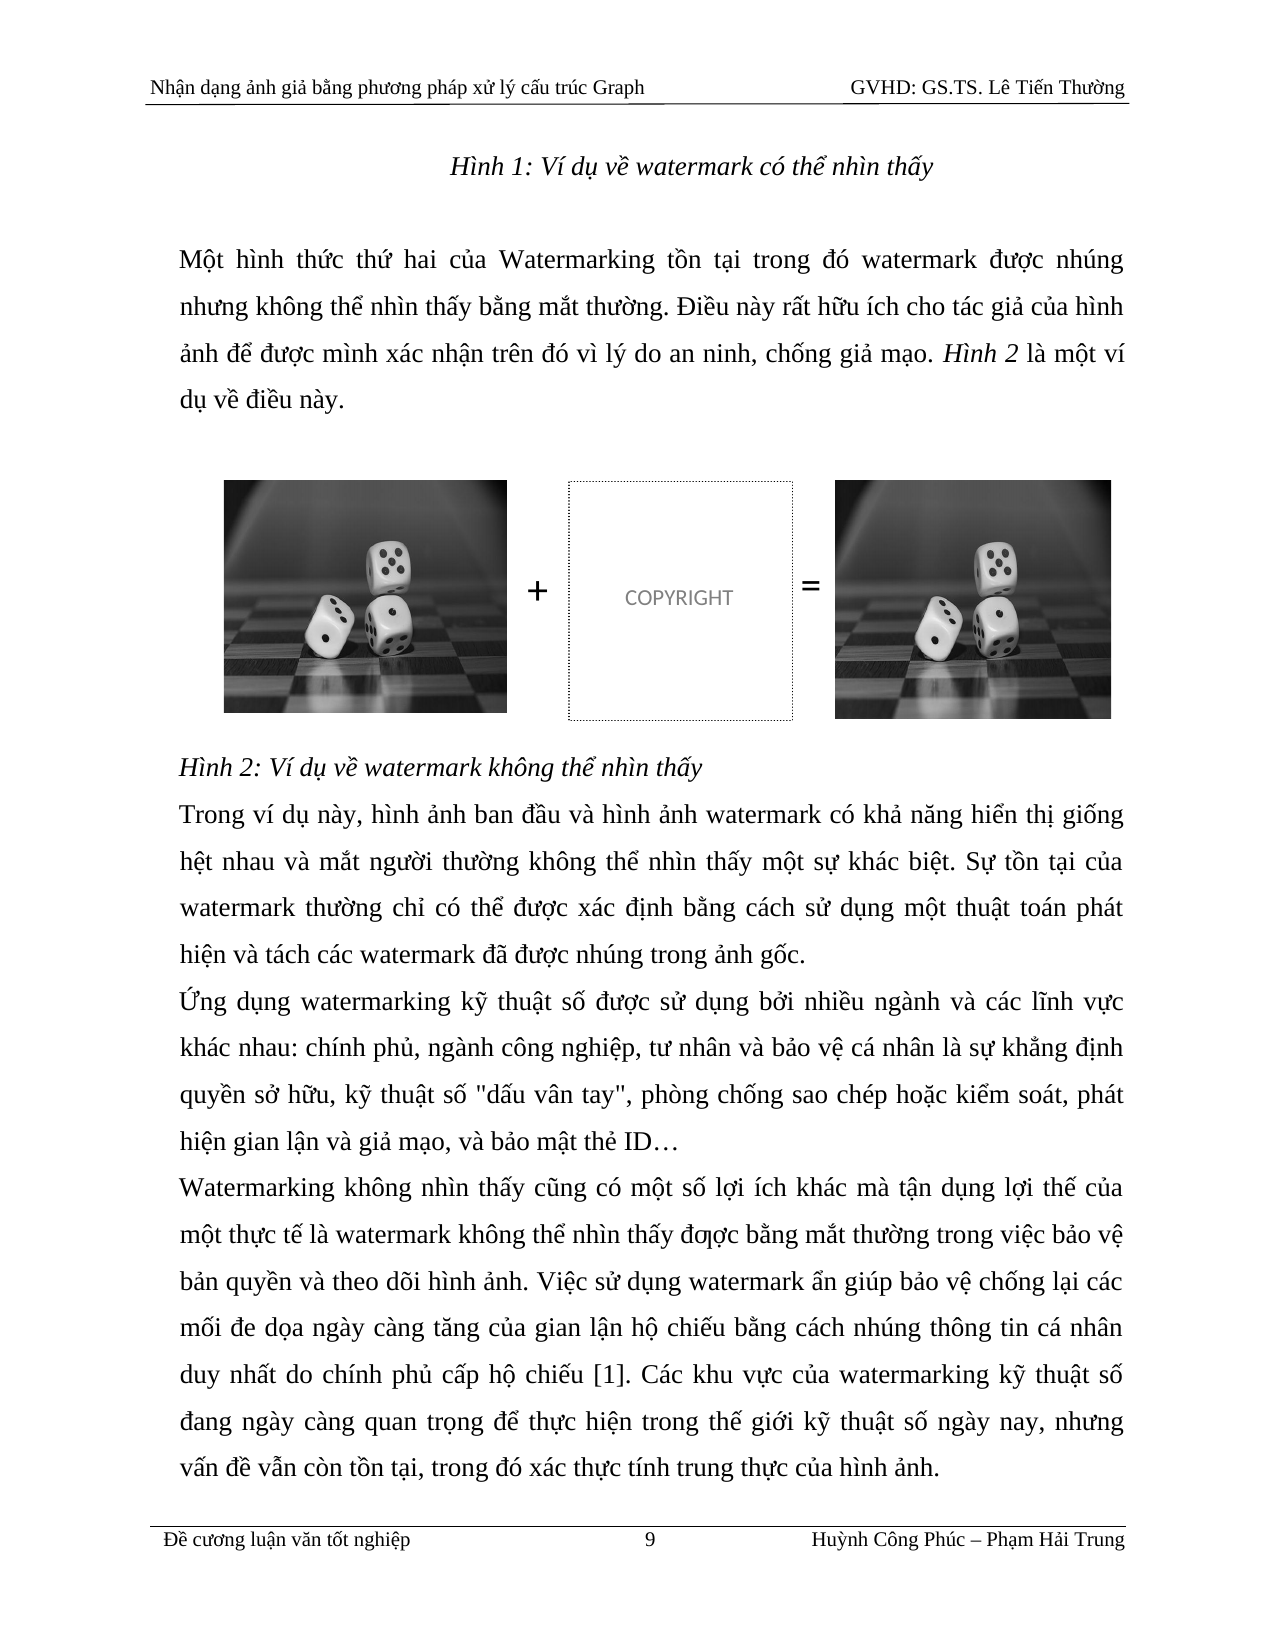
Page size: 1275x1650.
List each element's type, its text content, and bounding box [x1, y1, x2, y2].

text Một hình thức thứ hai của Watermarking tồn tại trong đó watermark được nhúng nhưng không thể nhìn thấy bằng mắt thường. Điều này rất hữu ích cho tác giả của hình ảnh để được mình xác nhận trên đó vì lý do an ninh, chống giả mạo. Hình 2 là một ví dụ về điều này. [178, 243, 1125, 414]
text Ứng dụng watermarking kỹ thuật số được sử dụng bởi nhiều ngành và các lĩnh vực khác nhau: chính phủ, ngành công nghiệp, tư nhân và bảo vệ cá nhân là sự khẳng định quyền sở hữu, kỹ thuật số "dấu vân tay", phòng chống sao chép hoặc kiểm soát, phát hiện gian lận và giả mạo, và bảo mật thẻ ID… [178, 985, 1125, 1156]
text Hình 2: Ví dụ về watermark không thể nhìn thấy [178, 531, 1125, 782]
picture [222, 480, 507, 712]
text Trong ví dụ này, hình ảnh ban đầu và hình ảnh watermark có khả năng hiển thị giống hệt nhau và mắt người thường không thể nhìn thấy một sự khác biệt. Sự tồn tại của watermark thường chỉ có thể được xác định bằng cách sử dụng một thuật toán phát hiện và tách các watermark đã được nhúng trong ảnh gốc. [178, 798, 1125, 969]
text Hình 1: Ví dụ về watermark có thể nhìn thấy [404, 150, 1125, 181]
picture [835, 480, 1112, 719]
text Watermarking không nhìn thấy cũng có một số lợi ích khác mà tận dụng lợi thế của một thực tế là watermark không thể nhìn thấy đƣợc bằng mắt thường trong việc bảo vệ bản quyền và theo dõi hình ảnh. Việc sử dụng watermark ẩn giúp bảo vệ chống lại các mối đe dọa ngày càng tăng của gian lận hộ chiếu bằng cách nhúng thông tin cá nhân duy nhất do chính phủ cấp hộ chiếu [1]. Các khu vực của watermarking kỹ thuật số đang ngày càng quan trọng để thực hiện trong thế giới kỹ thuật số ngày nay, nhưng vấn đề vẫn còn tồn tại, trong đó xác thực tính trung thực của hình ảnh. [178, 1171, 1125, 1482]
